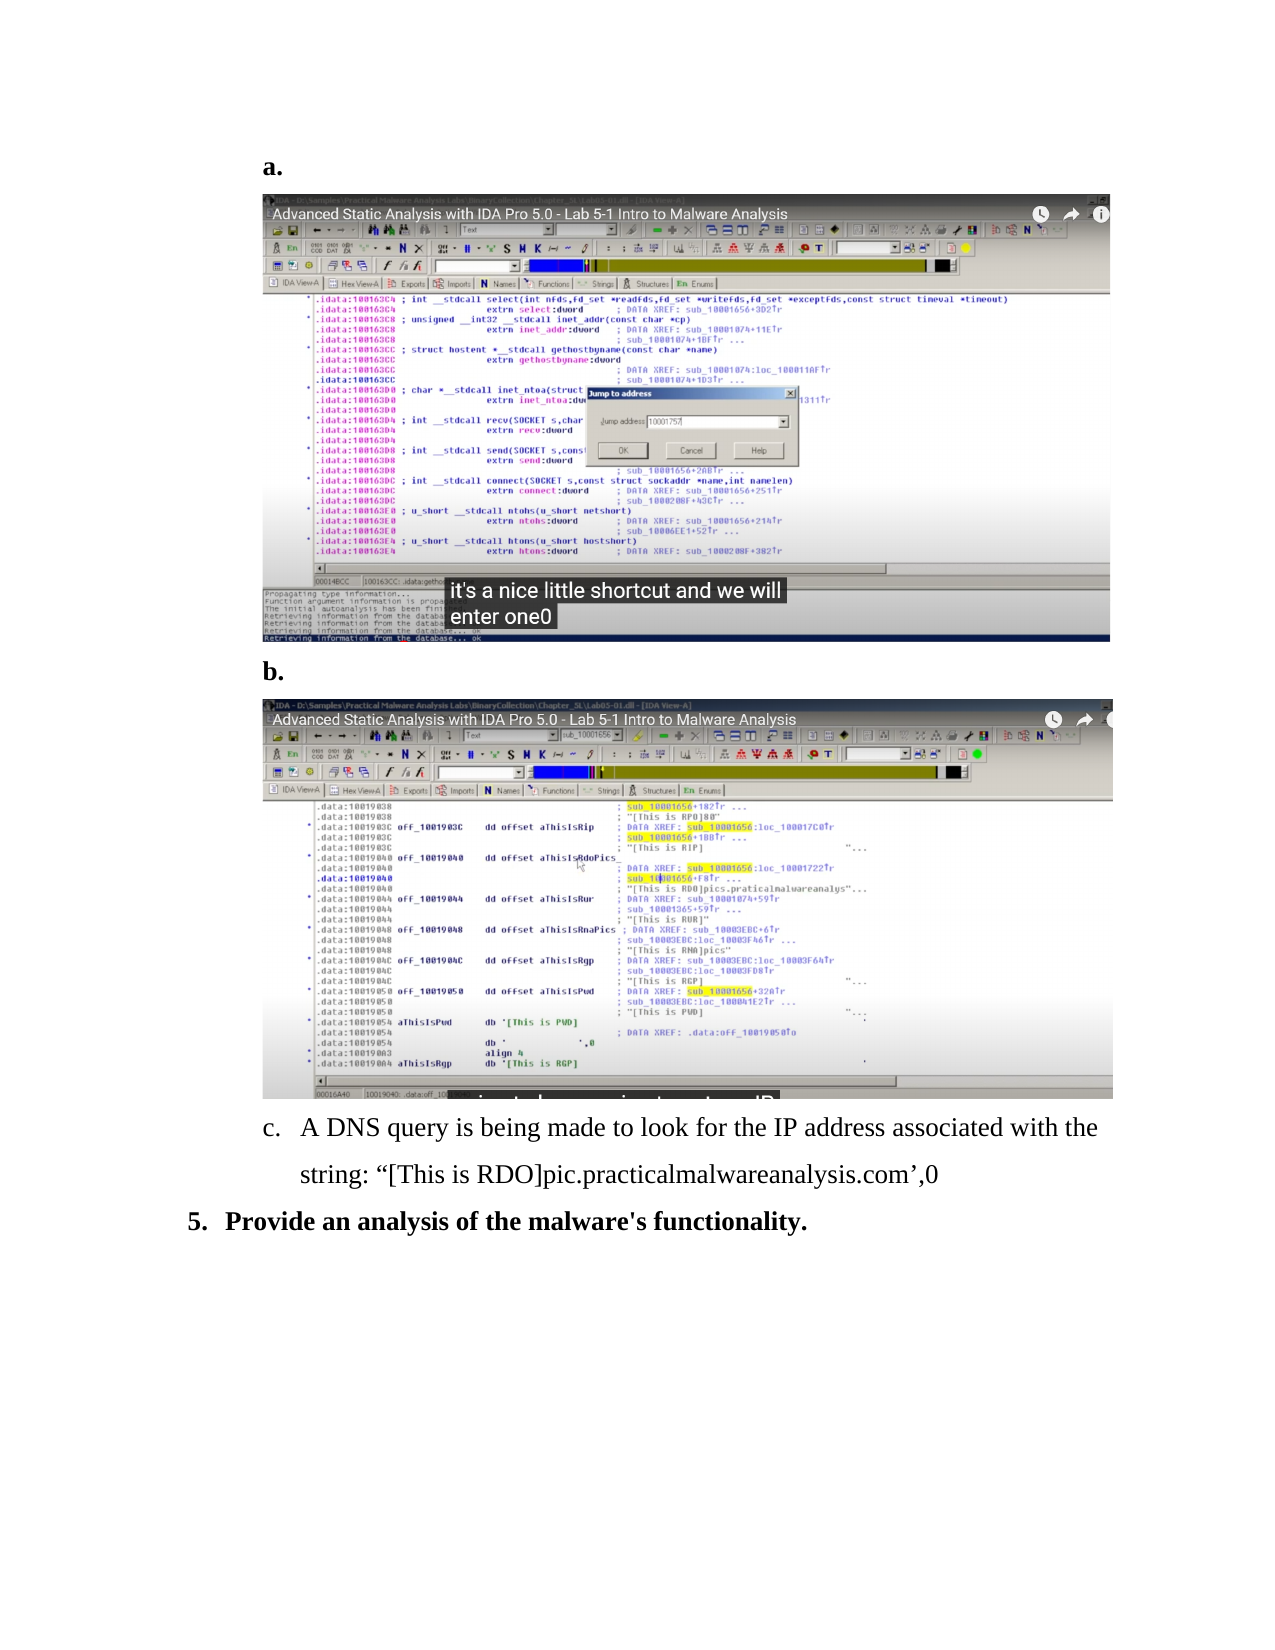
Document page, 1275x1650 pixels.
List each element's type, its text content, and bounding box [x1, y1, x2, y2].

list Provide an analysis of the malware's functionality. [187, 1204, 1125, 1236]
list A DNS query is being made to look for the IP address associated with the string: “[This is RDO]pic.practicalmalwareanalysis.com’,0 [262, 1111, 1125, 1189]
picture [262, 194, 1110, 642]
picture [262, 699, 1113, 1099]
